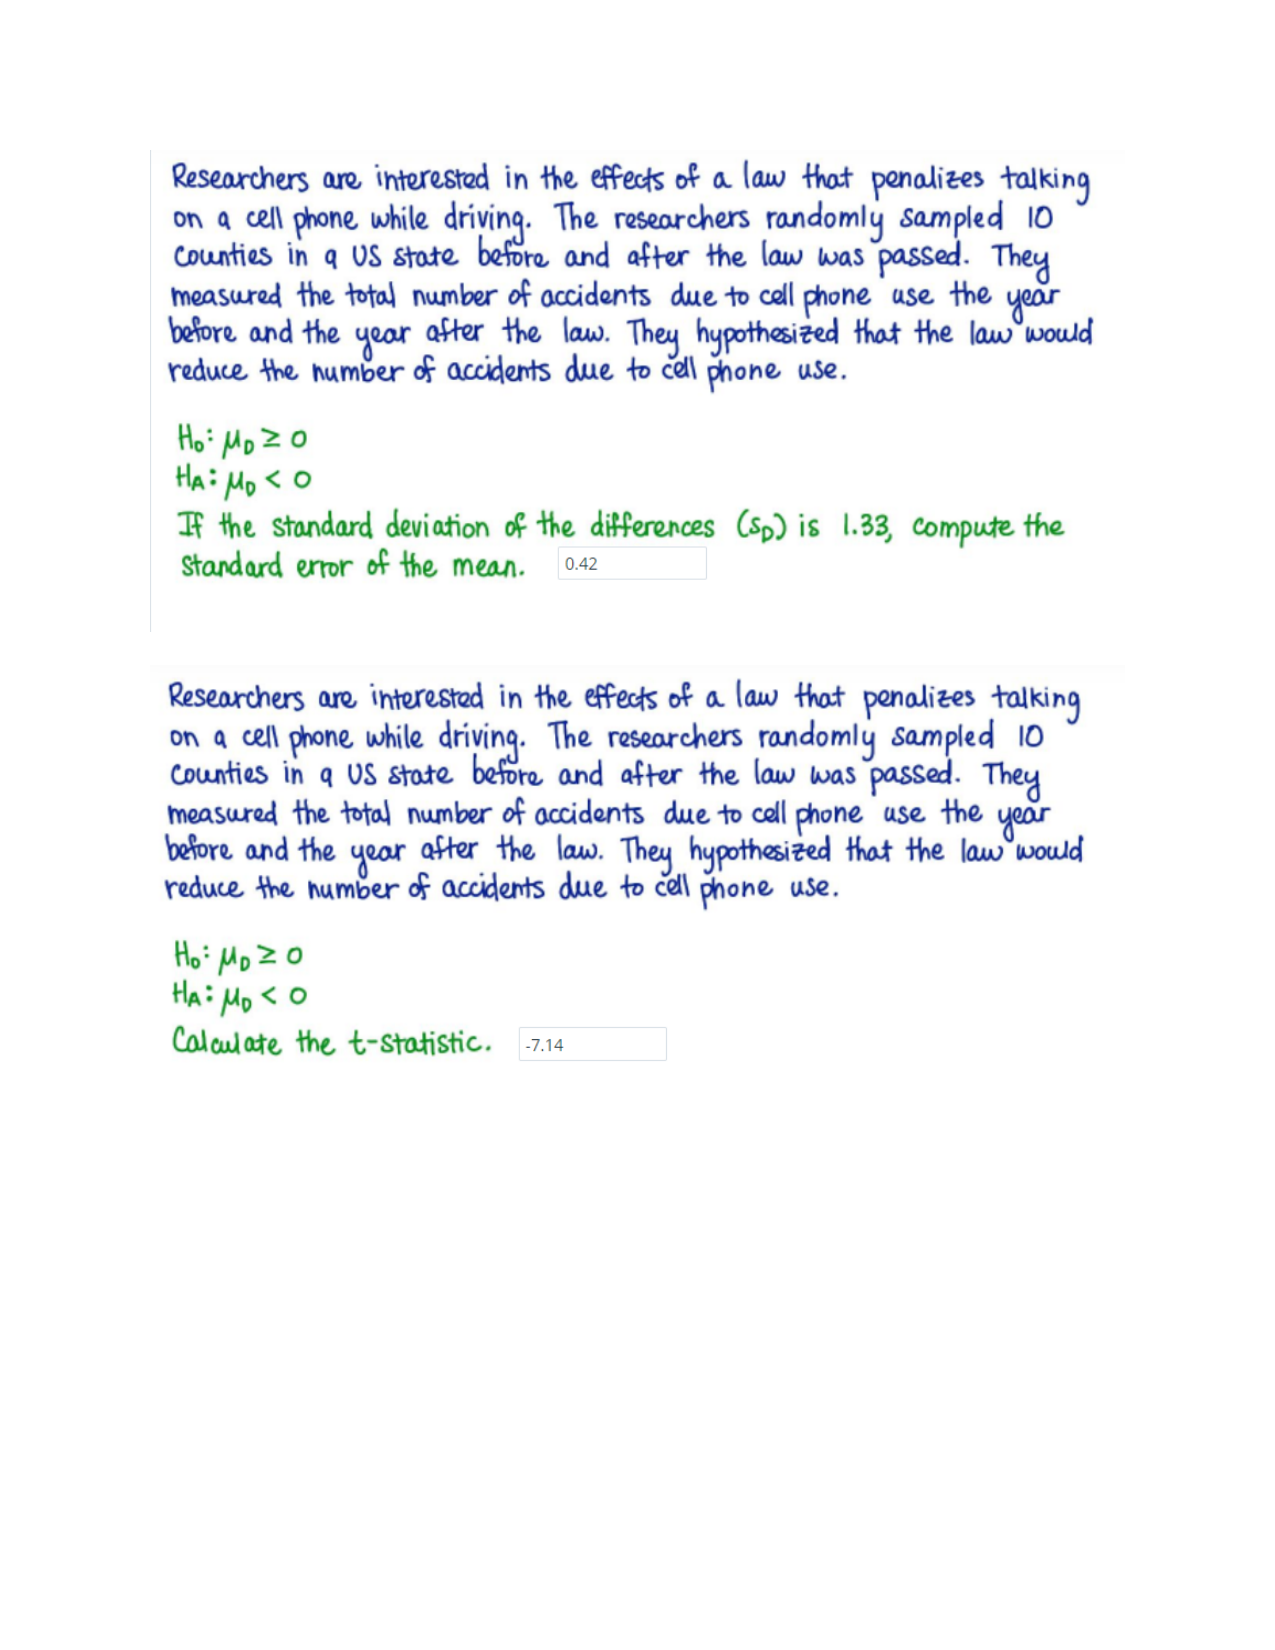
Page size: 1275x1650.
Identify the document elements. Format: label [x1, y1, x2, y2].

picture [150, 665, 1125, 1126]
picture [150, 150, 1125, 632]
